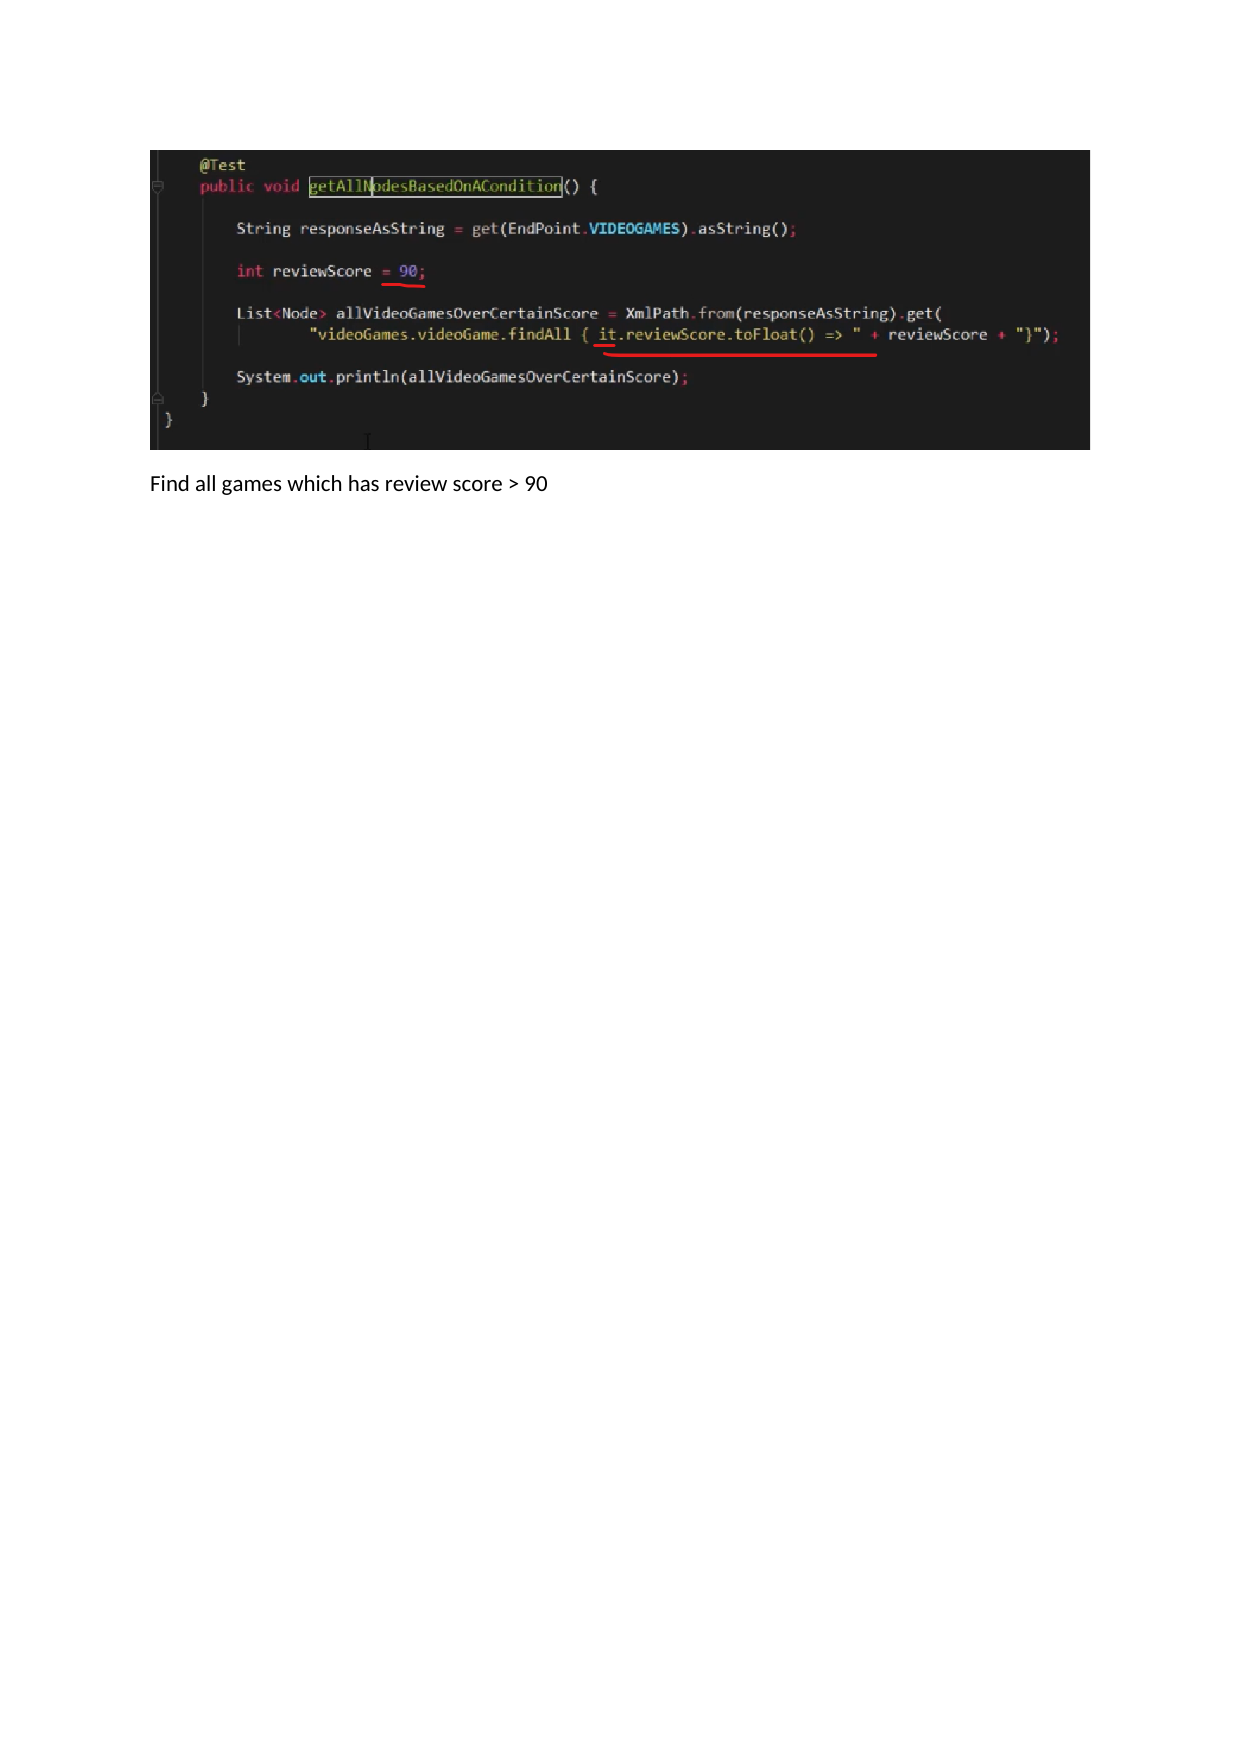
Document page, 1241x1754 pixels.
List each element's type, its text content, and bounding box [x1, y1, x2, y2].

text Find all games which has review score > 90 [150, 469, 1090, 497]
picture [150, 150, 1091, 450]
